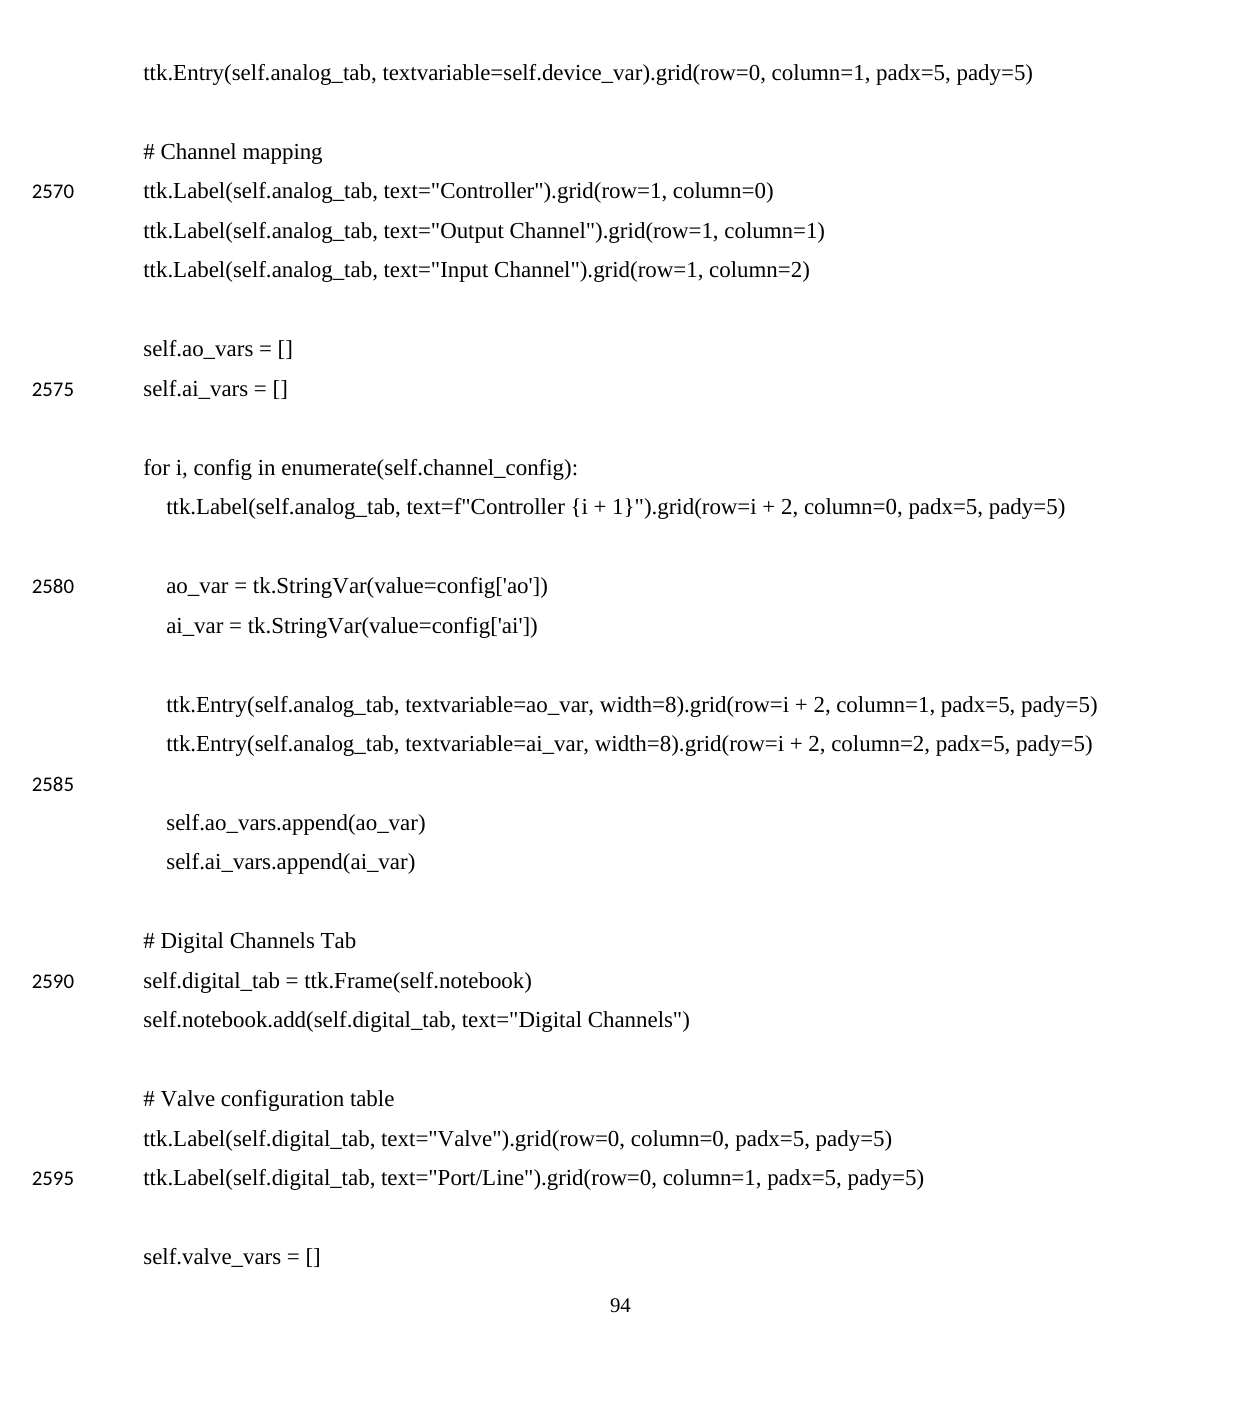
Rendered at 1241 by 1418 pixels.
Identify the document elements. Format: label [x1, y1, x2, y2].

text [97, 59, 1143, 1270]
